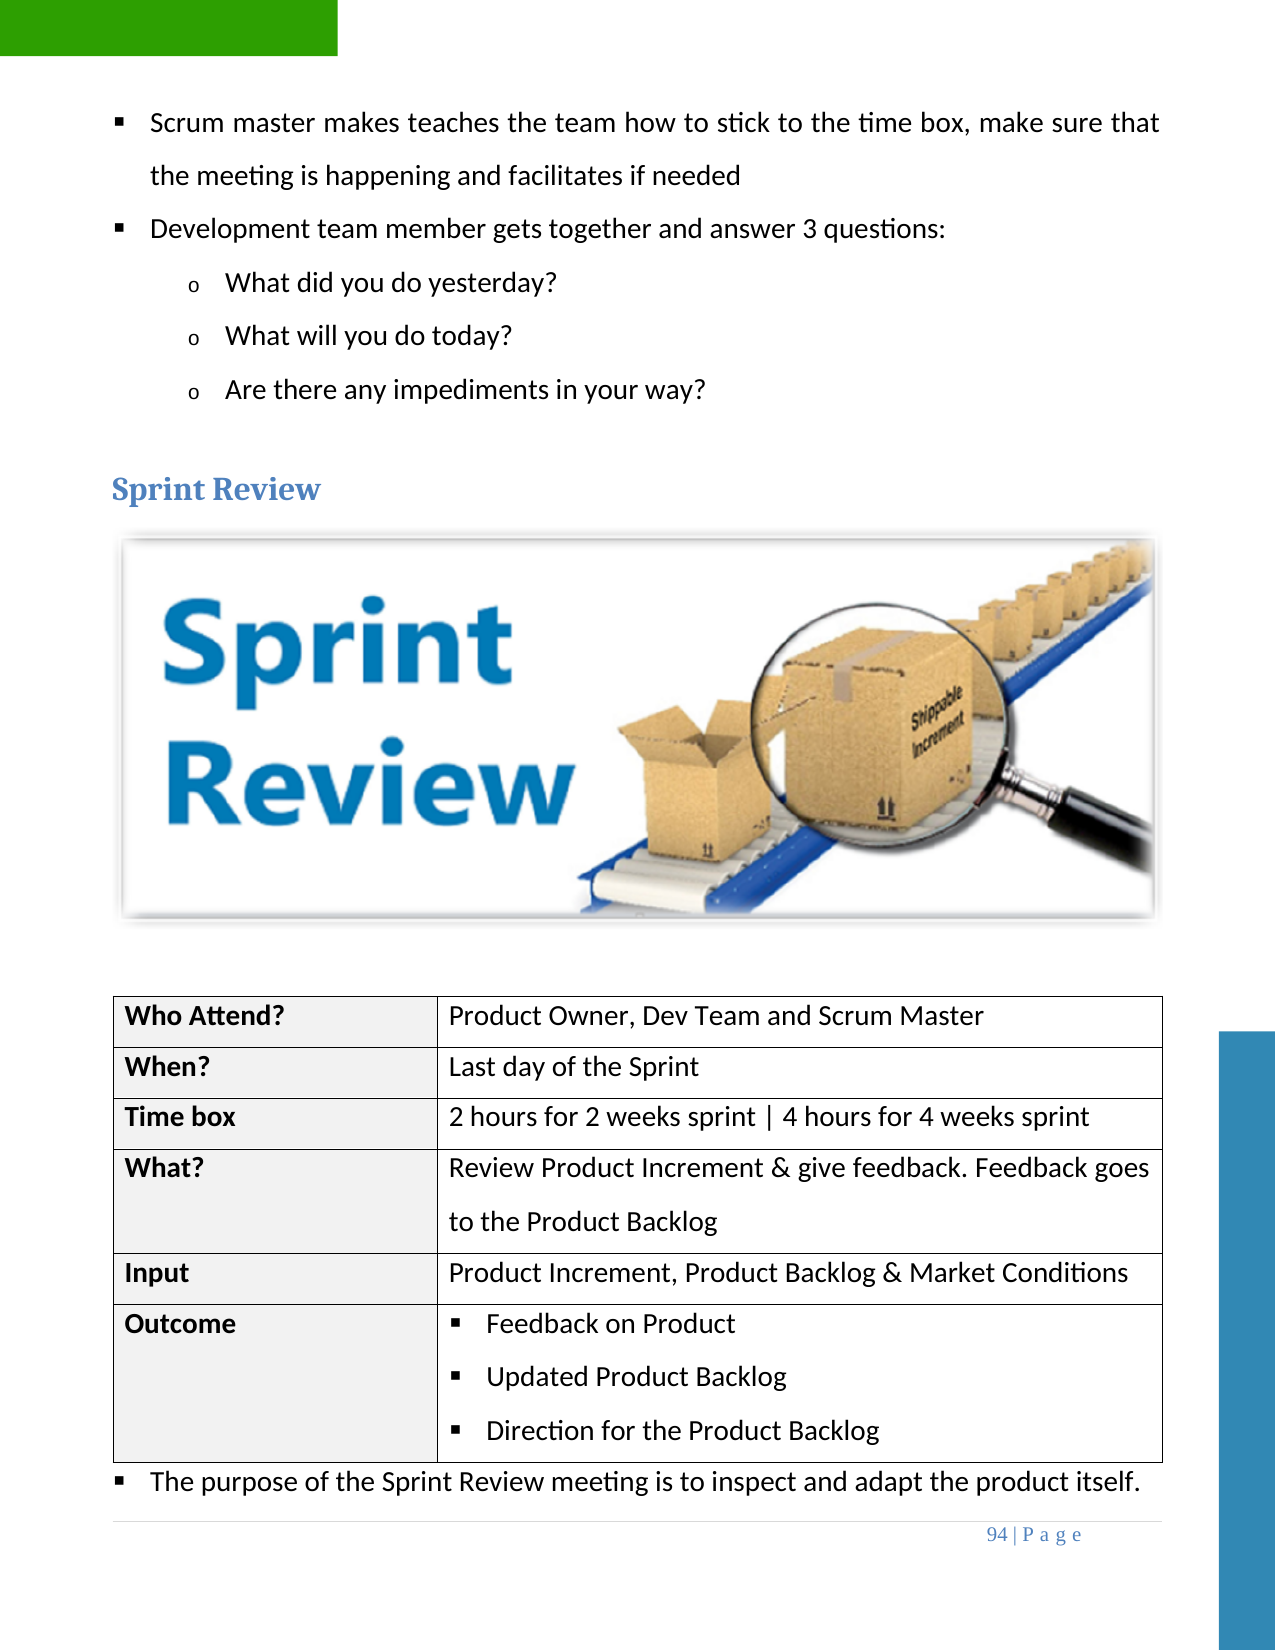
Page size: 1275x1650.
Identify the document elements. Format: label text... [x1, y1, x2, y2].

list What will you do today? [187, 317, 1162, 353]
list The purpose of the Sprint Review meeting is to inspect and adapt the product itself. [112, 1463, 1162, 1498]
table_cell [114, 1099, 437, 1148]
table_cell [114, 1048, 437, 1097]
list What did you do yesterday? [187, 264, 1162, 300]
list Scrum master makes teaches the team how to stick to the time box, make sure that the meeting is happening and facilitates if needed [112, 104, 1162, 193]
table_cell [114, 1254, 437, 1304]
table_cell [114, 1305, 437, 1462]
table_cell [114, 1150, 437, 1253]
picture [143, 558, 1134, 899]
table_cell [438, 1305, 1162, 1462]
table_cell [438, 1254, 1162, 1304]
text Sprint Review [112, 470, 1162, 508]
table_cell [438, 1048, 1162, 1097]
list Are there any impediments in your way? [187, 371, 1162, 407]
list Development team member gets together and answer 3 questions: [112, 211, 1162, 246]
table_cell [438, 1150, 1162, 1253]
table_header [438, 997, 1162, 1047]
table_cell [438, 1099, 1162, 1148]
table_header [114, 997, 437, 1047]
